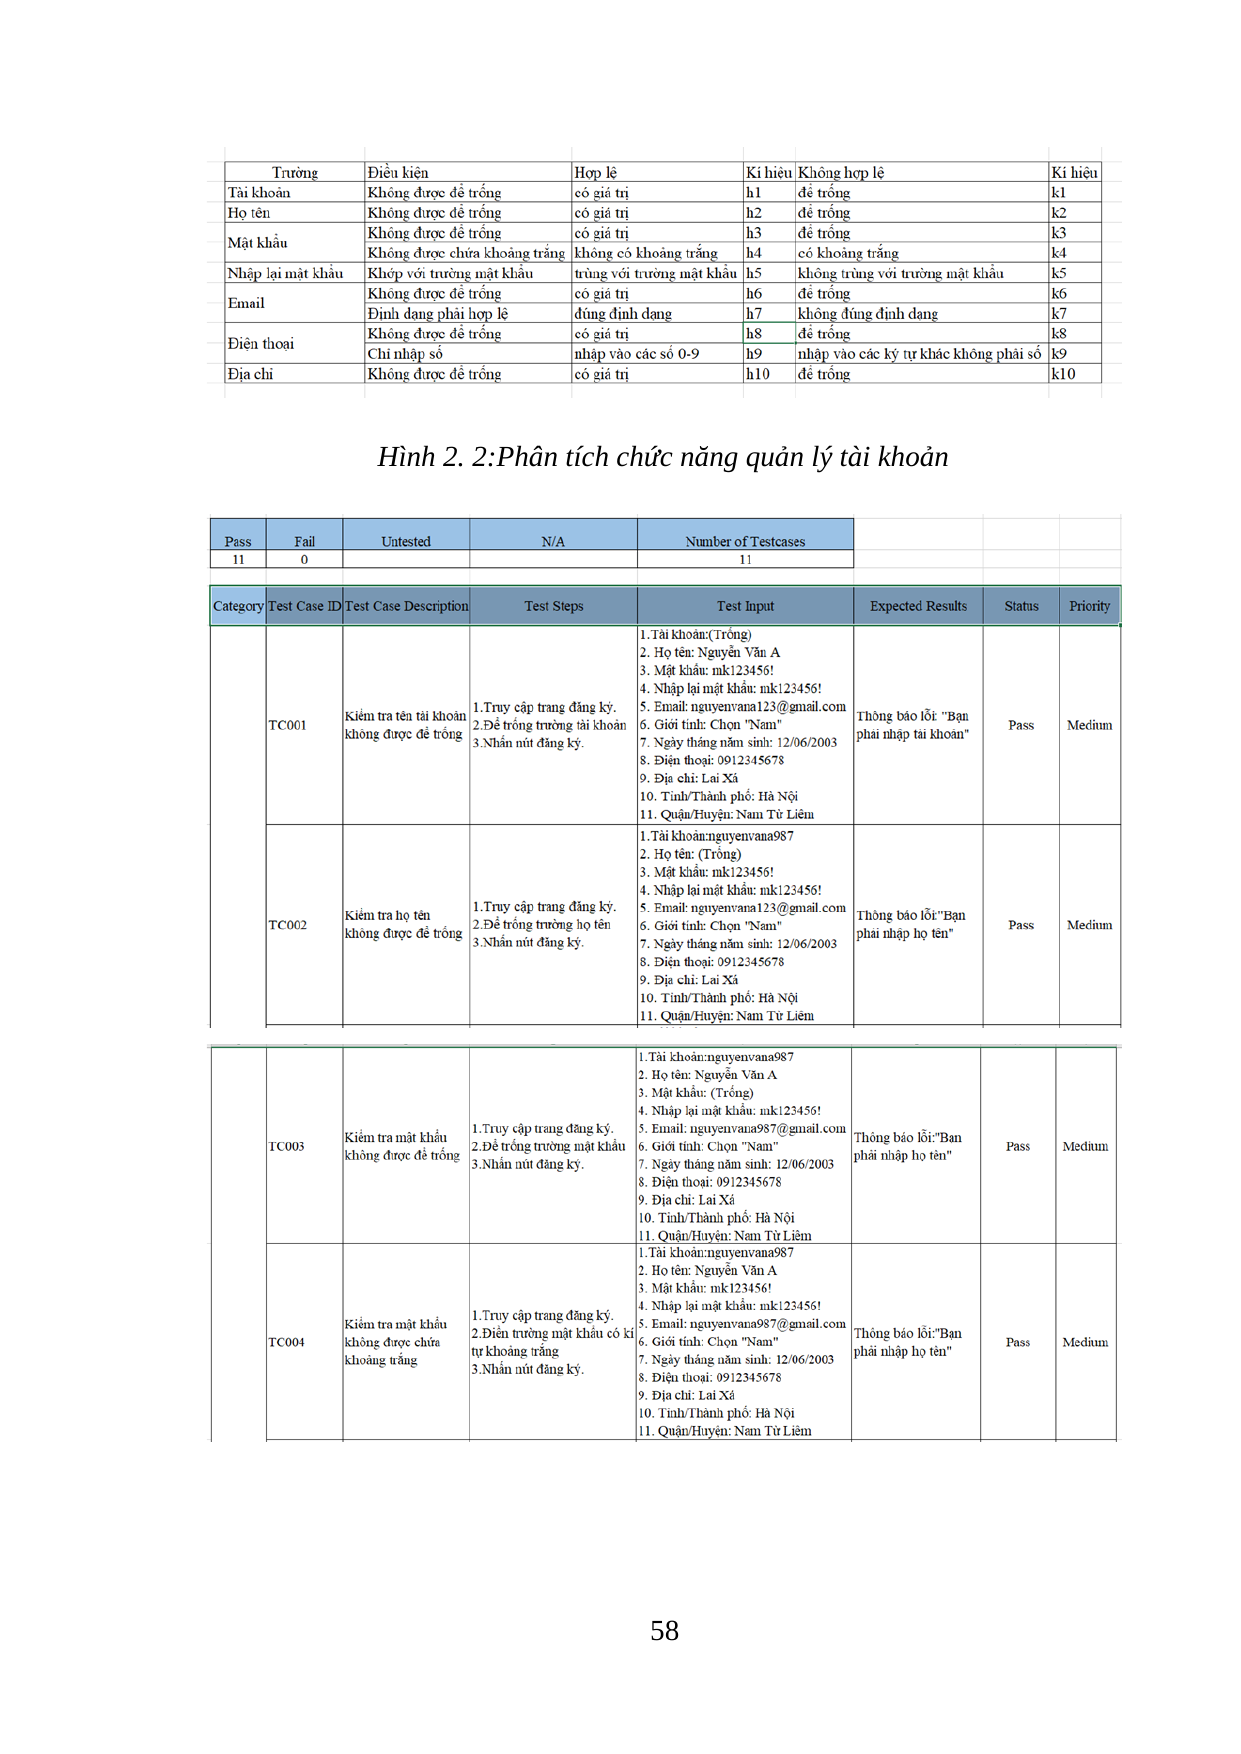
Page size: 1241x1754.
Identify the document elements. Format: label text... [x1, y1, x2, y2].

picture [206, 1044, 1122, 1442]
picture [206, 514, 1122, 1028]
picture [206, 147, 1122, 398]
text Hình 2. 2:Phân tích chức năng quản lý tài khoản [207, 439, 1122, 473]
